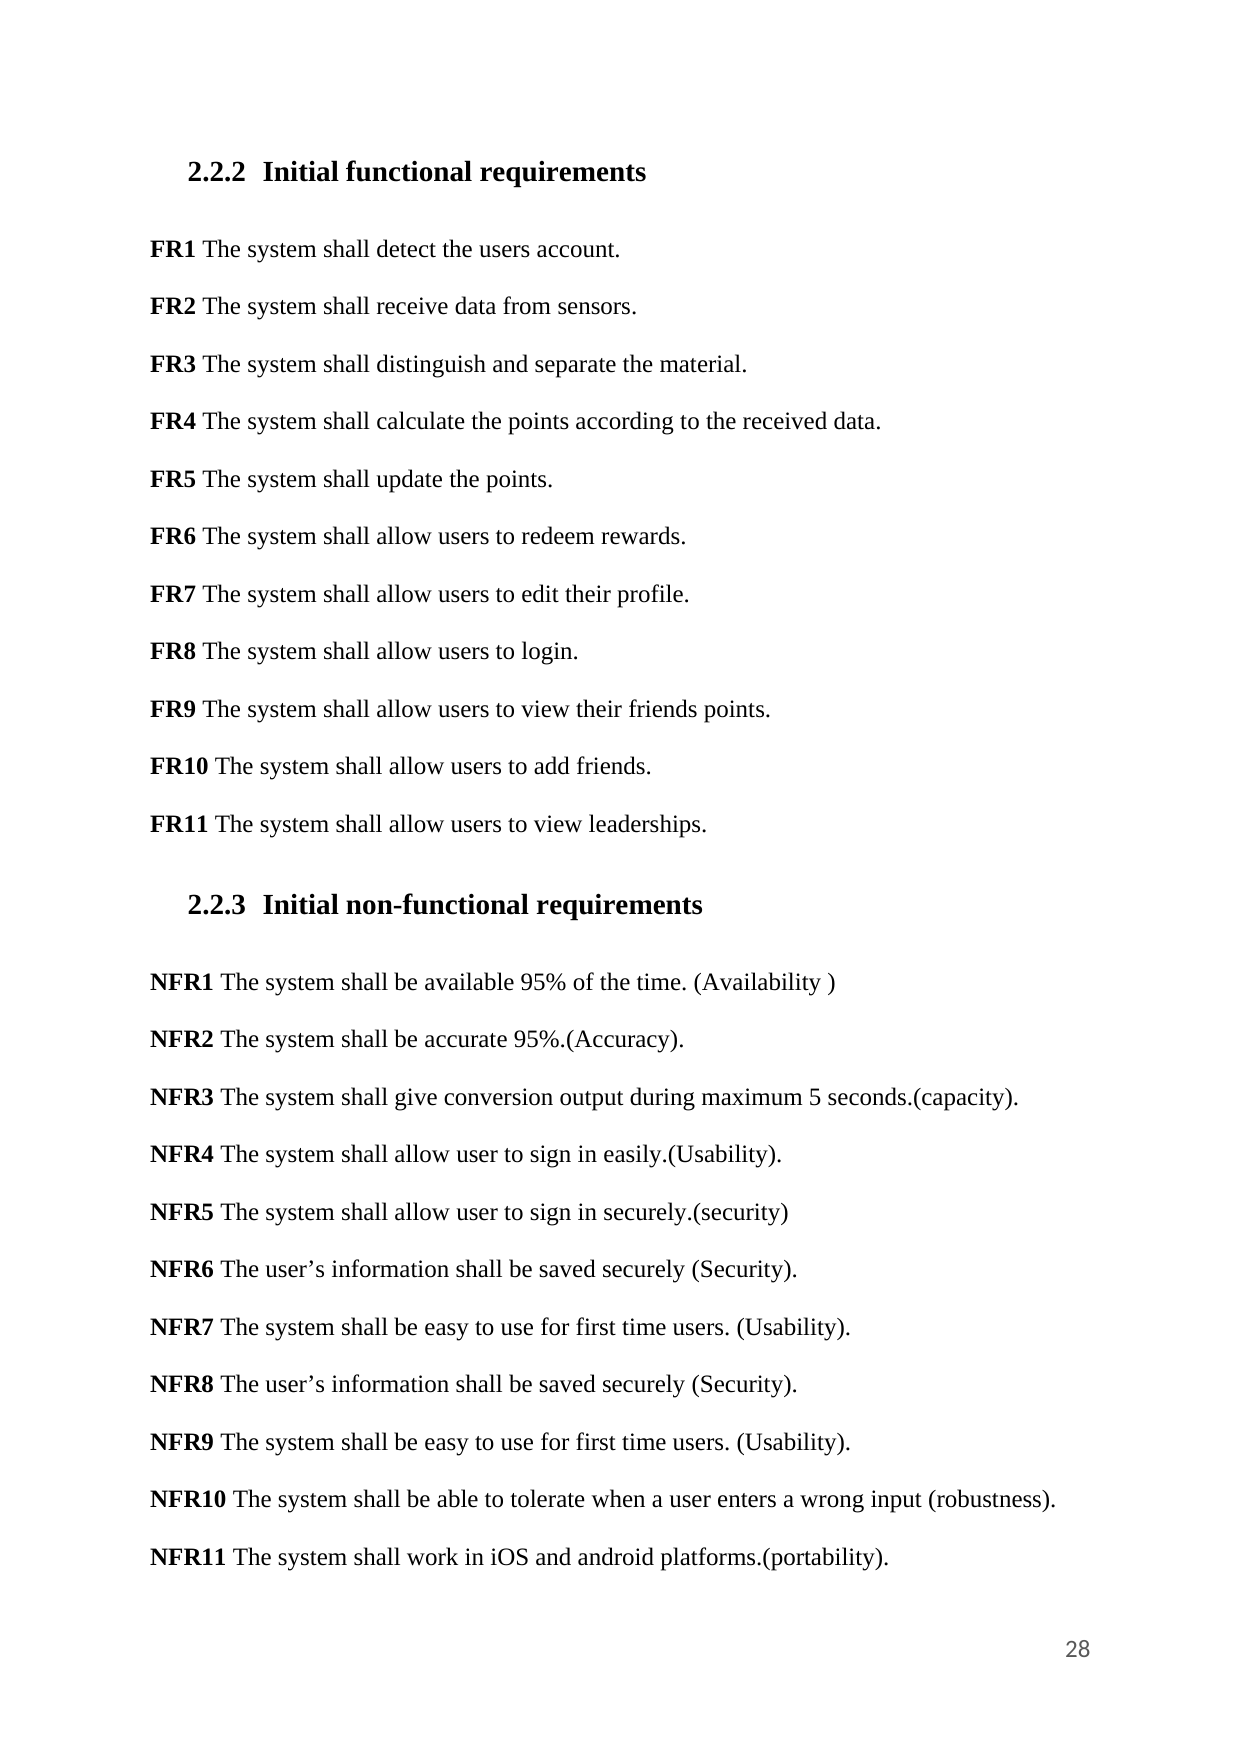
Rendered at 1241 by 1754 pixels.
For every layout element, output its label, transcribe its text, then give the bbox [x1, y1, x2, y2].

list The system shall allow user to sign in securely.(security) [150, 1197, 1090, 1225]
subtitle Initial non-functional requirements [187, 887, 1090, 921]
list The system shall distinguish and separate the material. [150, 349, 1090, 377]
list The system shall detect the users account. [150, 234, 1090, 262]
list The user’s information shall be saved securely (Security). [150, 1254, 1090, 1283]
list The system shall give conversion output during maximum 5 seconds.(capacity). [150, 1082, 1090, 1110]
list The user’s information shall be saved securely (Security). [150, 1369, 1090, 1398]
list The system shall be available 95% of the time. (Availability ) [150, 967, 1090, 995]
list The system shall be able to tolerate when a user enters a wrong input (robustness). [150, 1484, 1090, 1513]
list The system shall work in iOS and android platforms.(portability). [150, 1542, 1090, 1570]
list The system shall be accurate 95%.(Accuracy). [150, 1024, 1090, 1053]
list The system shall allow user to sign in easily.(Usability). [150, 1139, 1090, 1168]
list The system shall allow users to login. [150, 636, 1090, 665]
list The system shall receive data from sensors. [150, 291, 1090, 320]
list The system shall update the points. [150, 464, 1090, 492]
list The system shall be easy to use for first time users. (Usability). [150, 1427, 1090, 1455]
list The system shall allow users to view leaderships. [150, 809, 1090, 837]
subtitle Initial functional requirements [187, 154, 1090, 188]
list The system shall allow users to edit their profile. [150, 579, 1090, 607]
list The system shall allow users to redeem rewards. [150, 521, 1090, 550]
list The system shall allow users to add friends. [150, 751, 1090, 780]
list The system shall allow users to view their friends points. [150, 694, 1090, 722]
list The system shall calculate the points according to the received data. [150, 406, 1090, 435]
list The system shall be easy to use for first time users. (Usability). [150, 1312, 1090, 1340]
